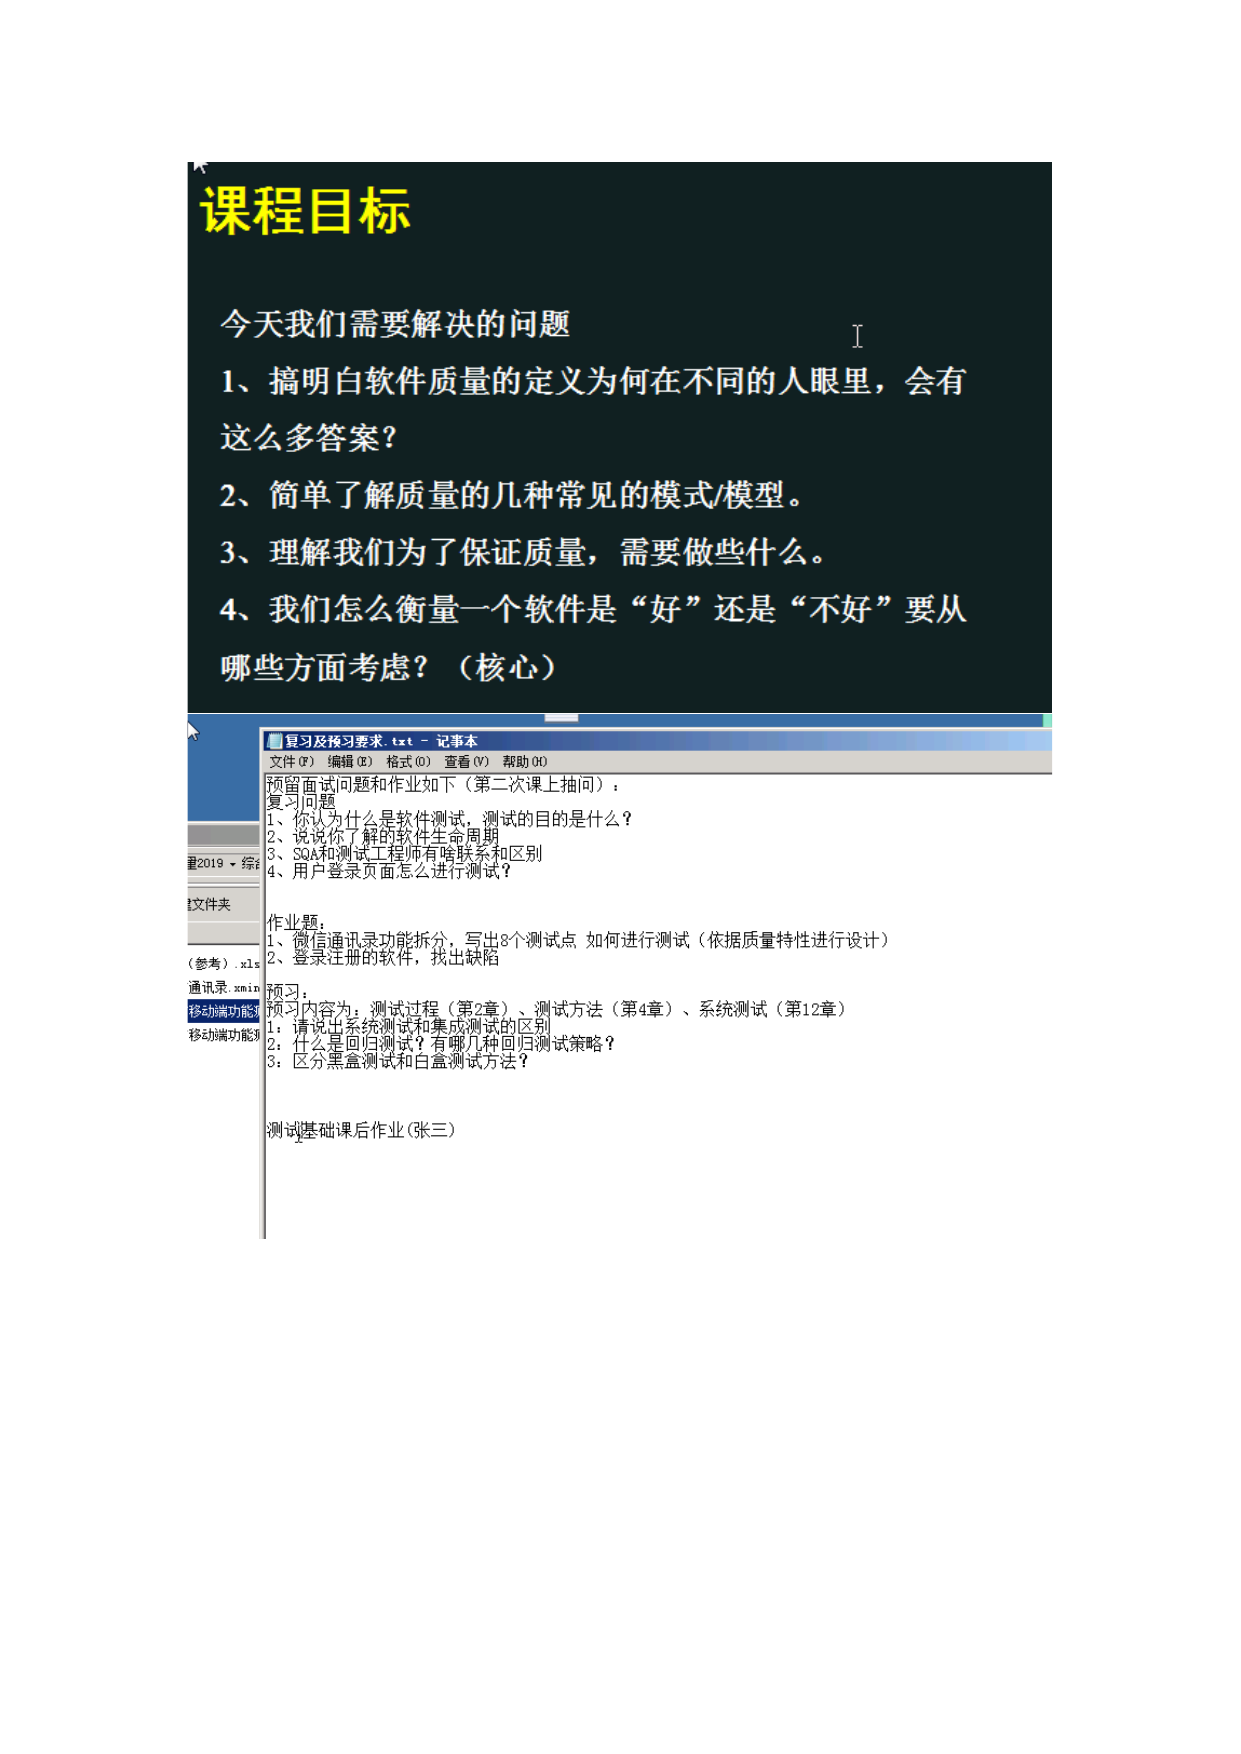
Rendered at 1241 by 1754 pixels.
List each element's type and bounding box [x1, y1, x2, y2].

picture [187, 162, 1052, 713]
picture [187, 714, 1053, 1239]
